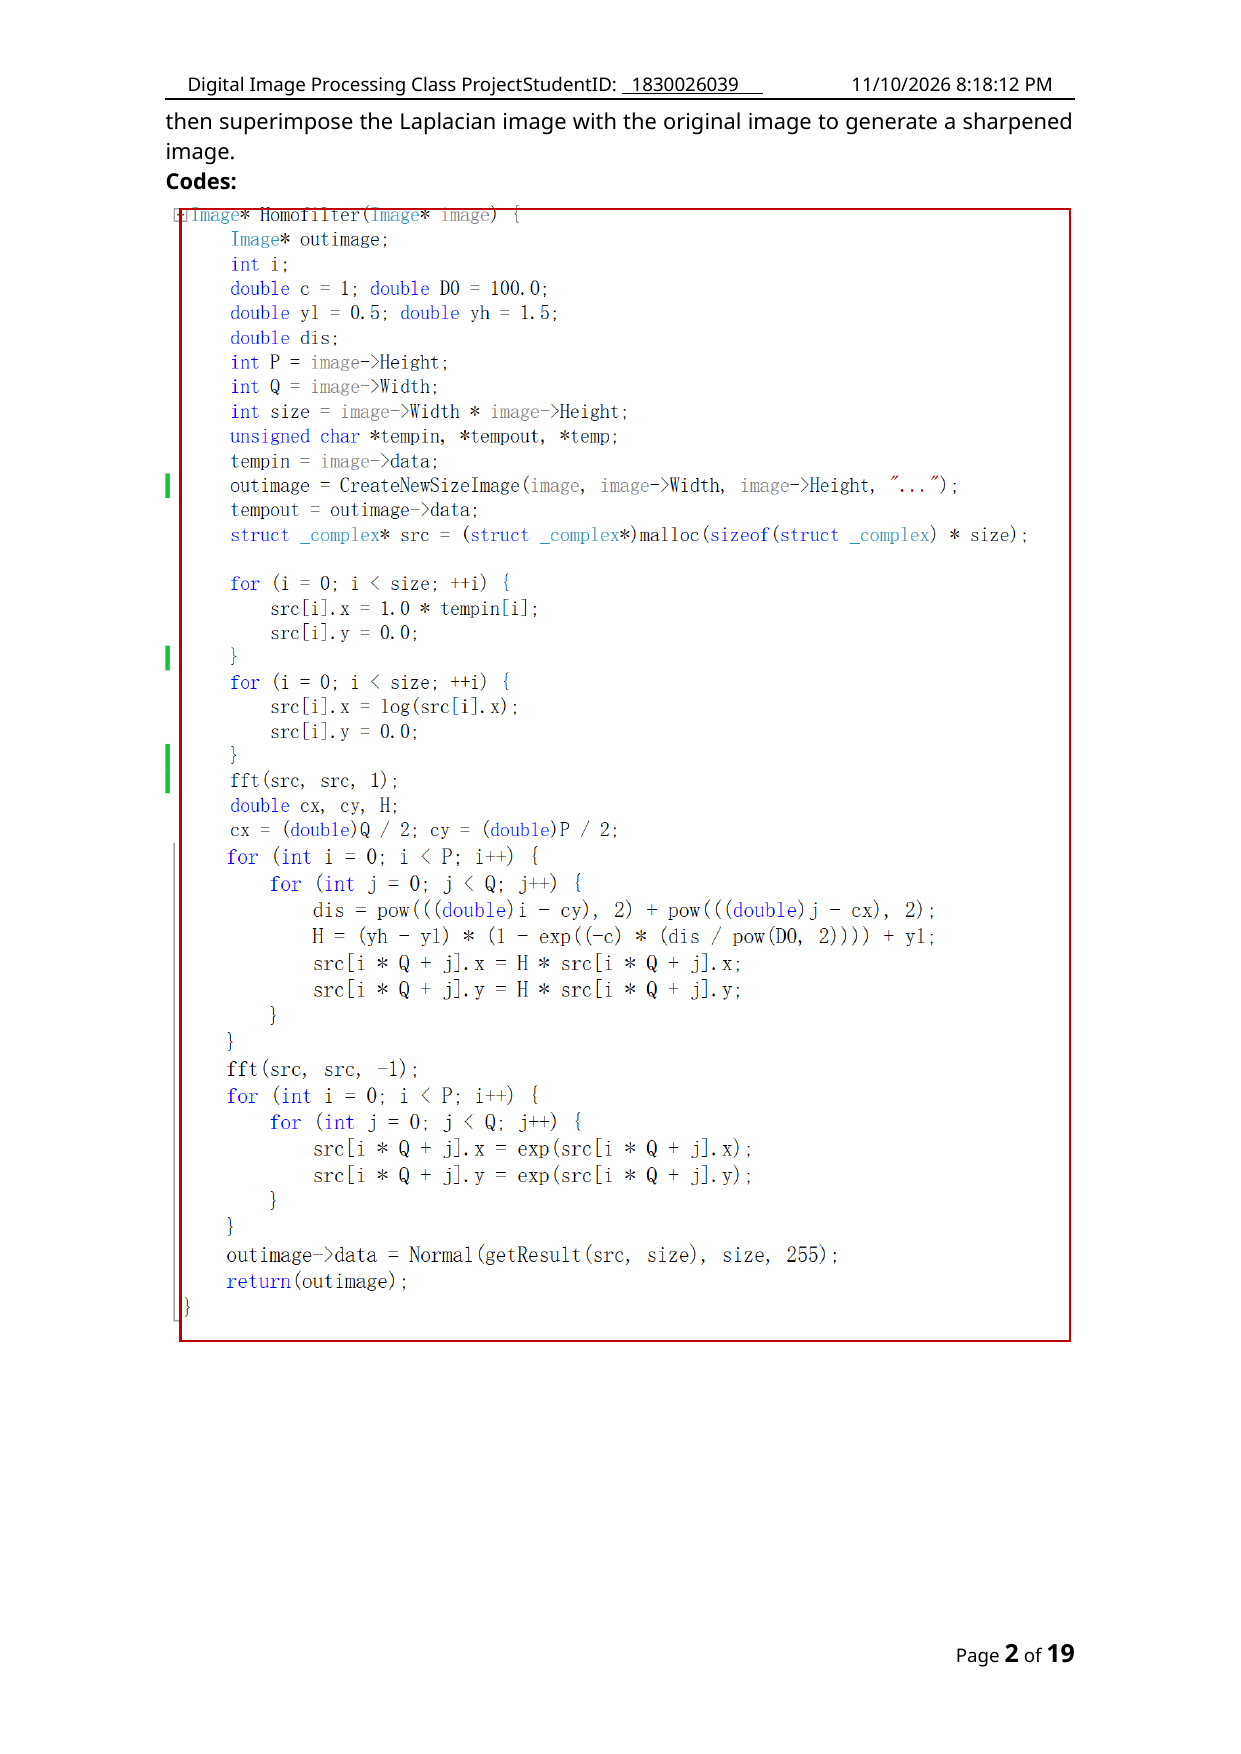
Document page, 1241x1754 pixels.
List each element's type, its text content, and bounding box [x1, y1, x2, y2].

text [165, 106, 1075, 166]
picture [165, 195, 1093, 1338]
picture [182, 210, 1069, 1338]
text Codes: [165, 166, 1075, 195]
